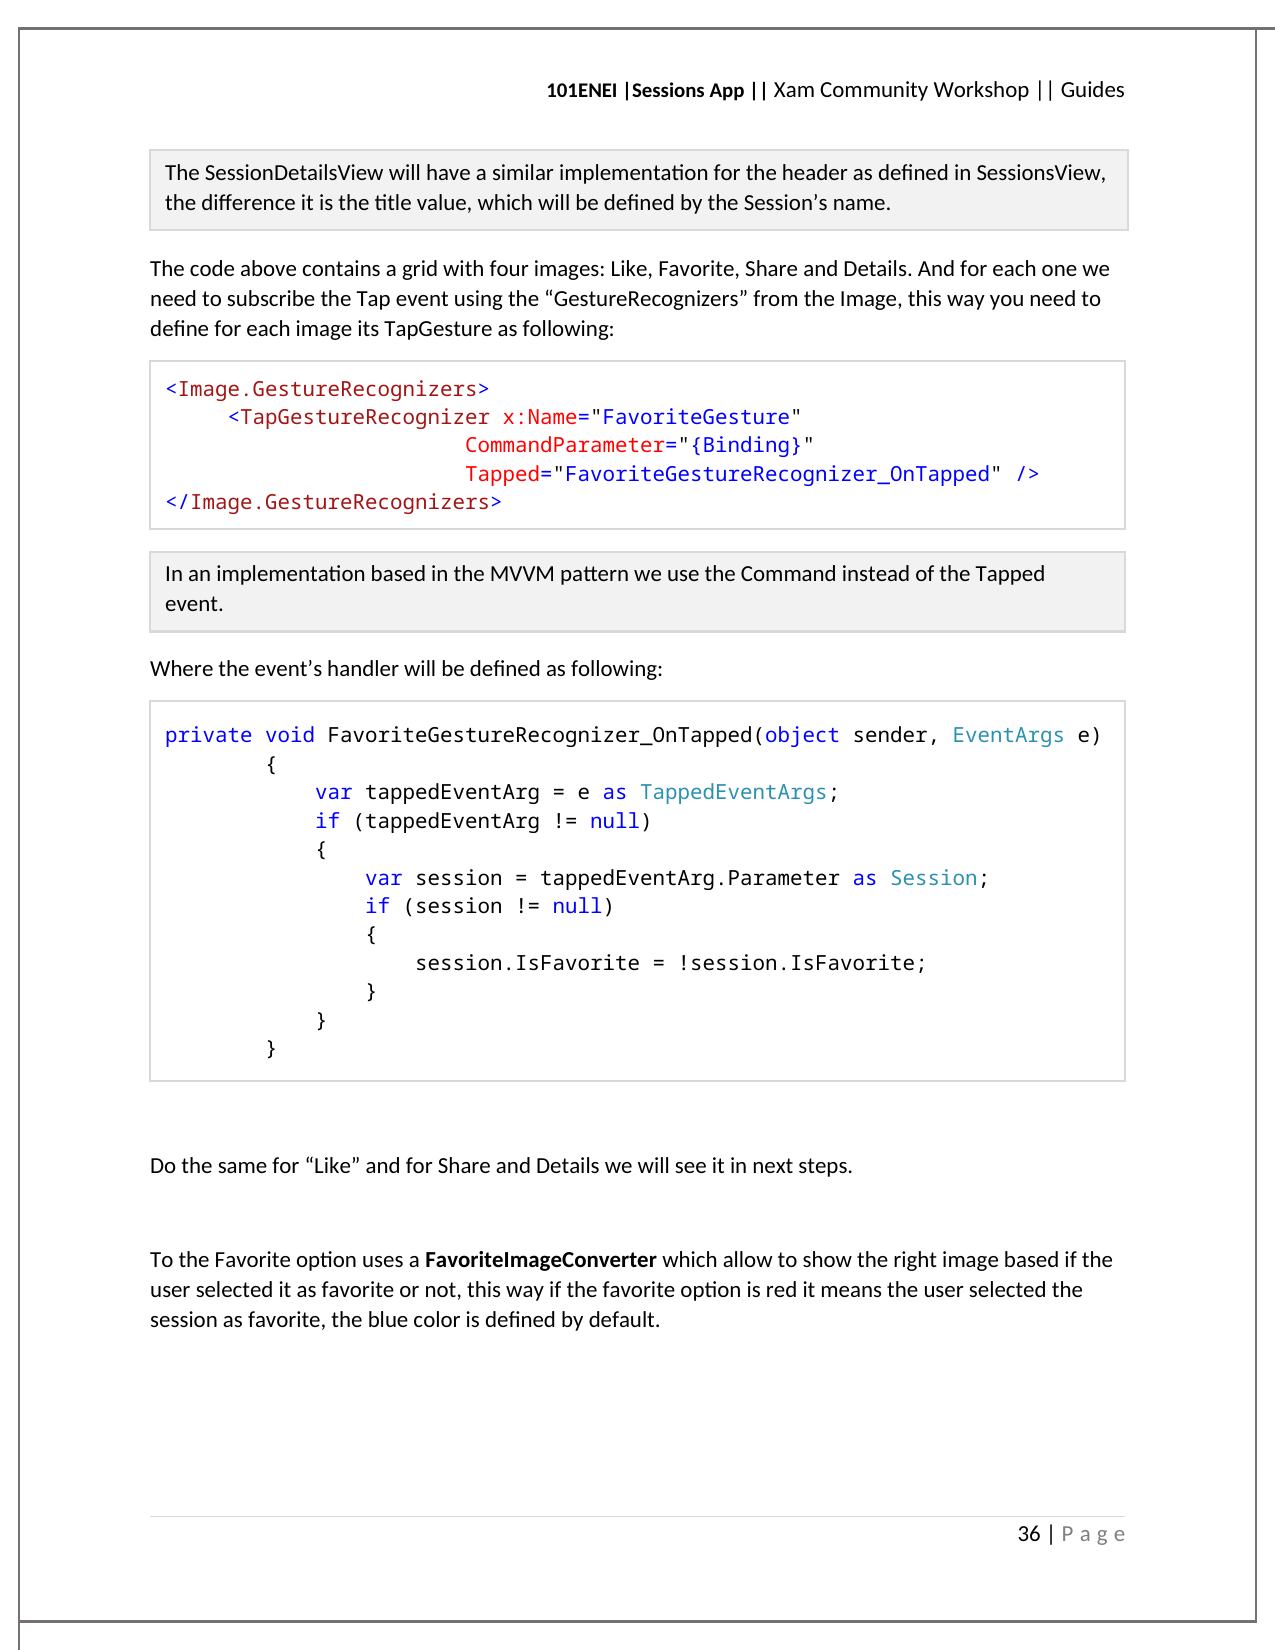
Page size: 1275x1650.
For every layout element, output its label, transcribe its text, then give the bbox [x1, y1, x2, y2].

text The code above contains a grid with four images: Like, Favorite, Share and Details. And for each one we need to subscribe the Tap event using the “GestureRecognizers” from the Image, this way you need to define for each image its TapGesture as following: [150, 254, 1125, 342]
text To the Favorite option uses a FavoriteImageConverter which allow to show the right image based if the user selected it as favorite or not, this way if the favorite option is red it means the user selected the session as favorite, the blue color is defined by default. [150, 1245, 1125, 1333]
text Do the same for “Like” and for Share and Details we will see it in next steps. [150, 1151, 1125, 1179]
text Where the event’s handler will be defined as following: [150, 654, 1125, 682]
